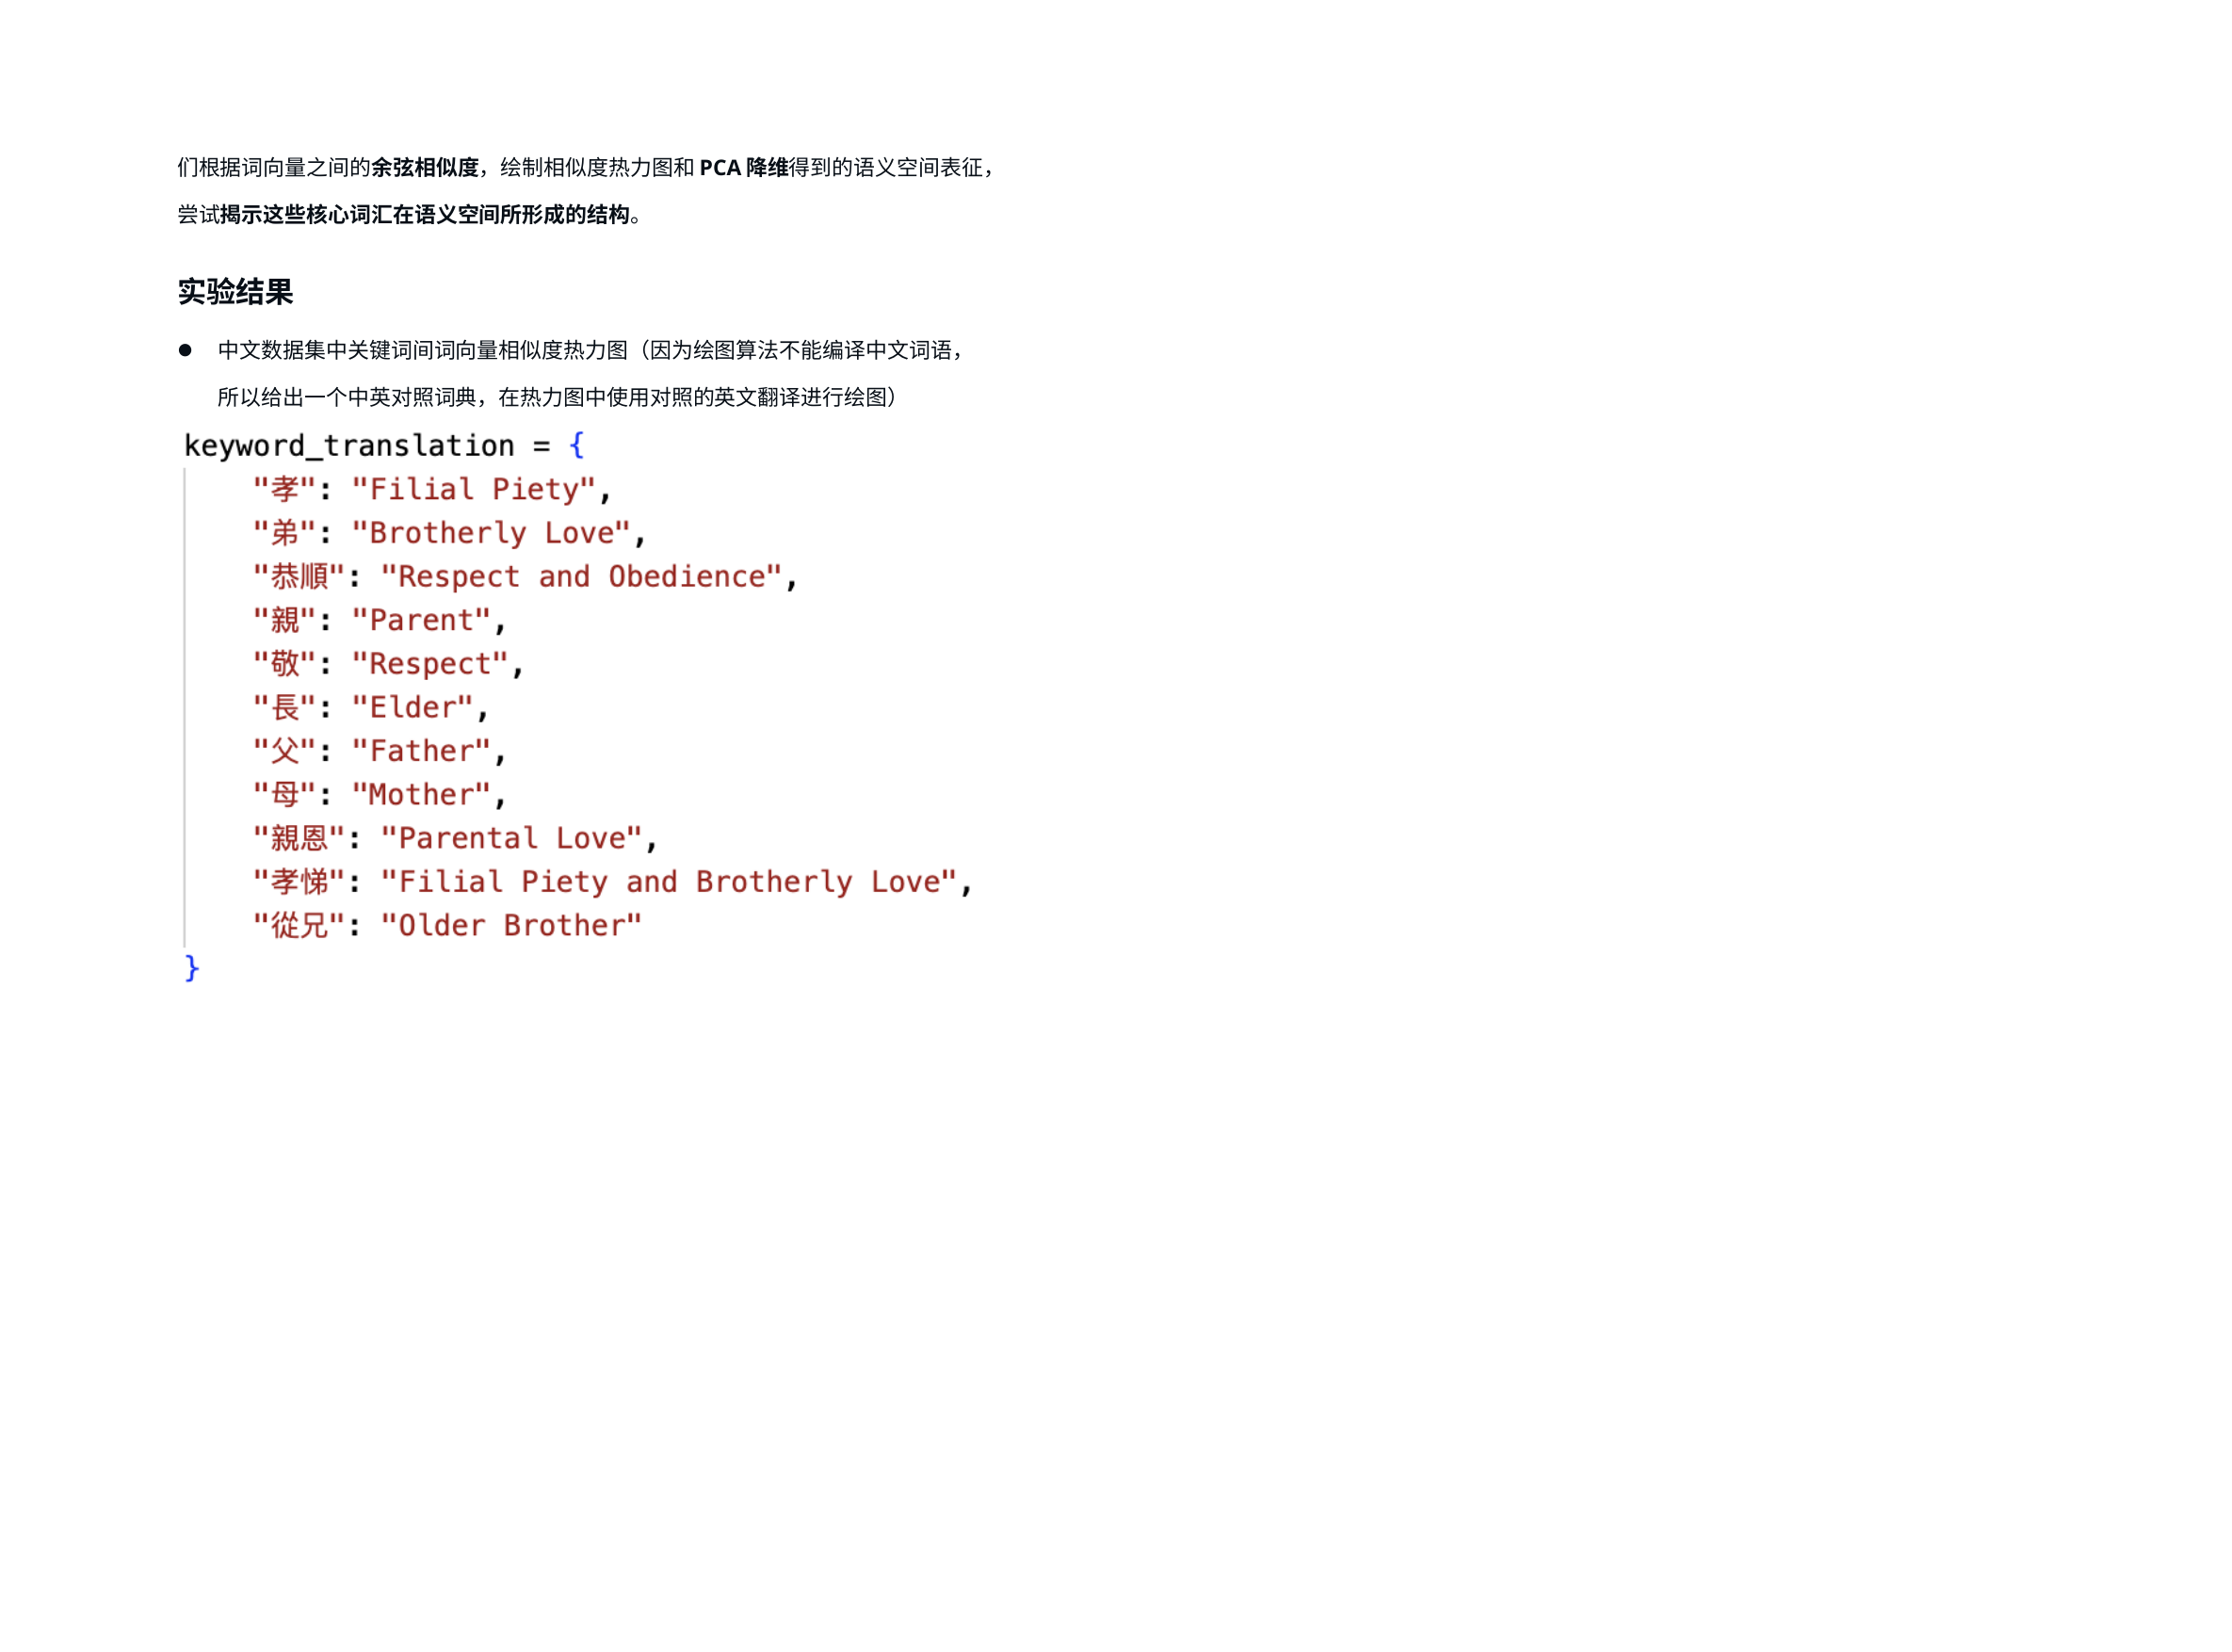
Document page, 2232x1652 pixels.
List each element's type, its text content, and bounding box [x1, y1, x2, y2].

picture [176, 423, 992, 1006]
list 中文数据集中关键词间词向量相似度热力图（因为绘图算法不能编译中文词语，所以给出一个中英对照词典，在热力图中使用对照的英文翻译进行绘图） [177, 326, 991, 420]
subtitle 实验结果 [177, 267, 991, 314]
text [177, 143, 991, 237]
